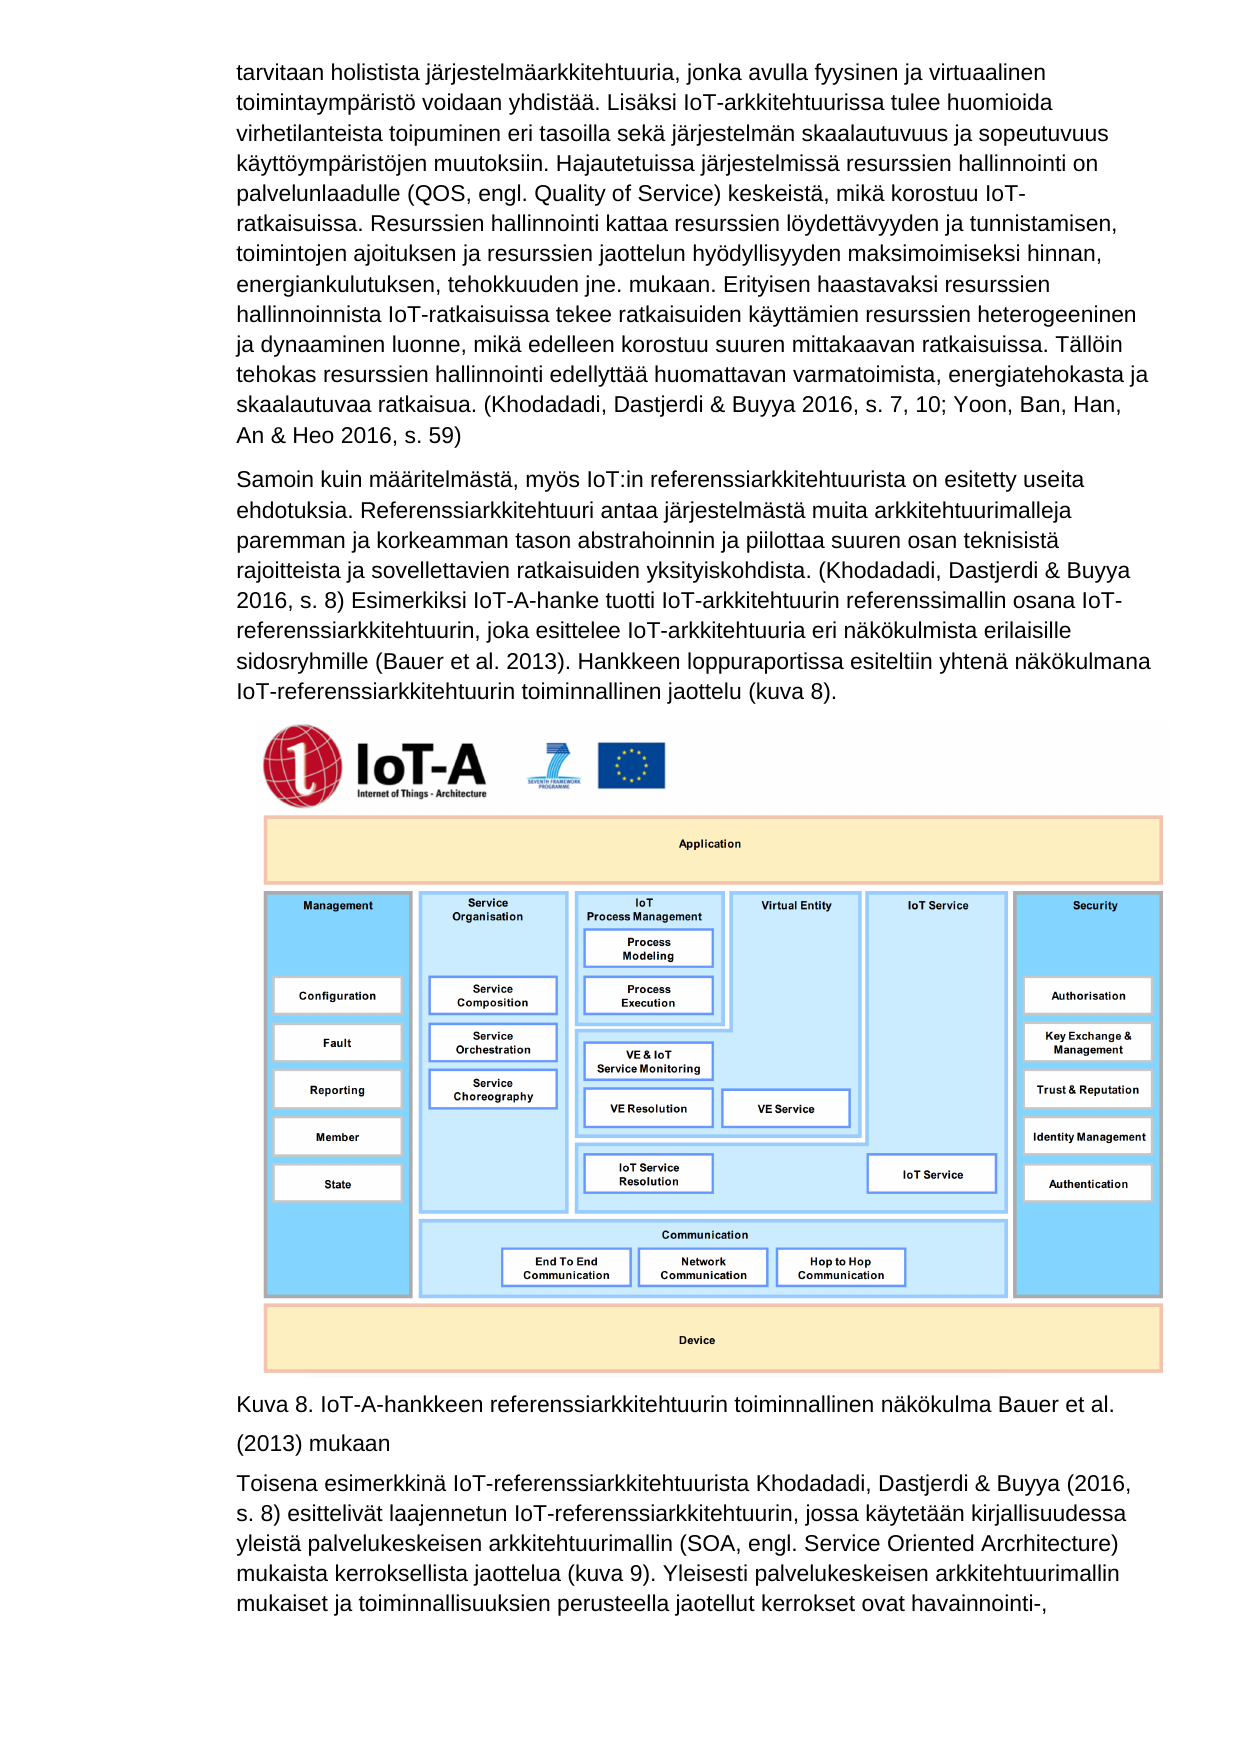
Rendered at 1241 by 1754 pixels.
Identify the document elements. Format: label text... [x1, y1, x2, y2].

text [236, 59, 1152, 448]
text Samoin kuin määritelmästä, myös IoT:in referenssiarkkitehtuurista on esitetty useita ehdotuksia. Referenssiarkkitehtuuri antaa järjestelmästä muita arkkitehtuurimalleja paremman ja korkeamman tason abstrahoinnin ja piilottaa suuren osan teknisistä rajoitteista ja sovellettavien ratkaisuiden yksityiskohdista. (Khodadadi, Dastjerdi & Buyya 2016, s. 8) Esimerkiksi IoT-A-hanke tuotti IoT-arkkitehtuurin referenssimallin osana IoT-referenssiarkkitehtuurin, joka esittelee IoT-arkkitehtuuria eri näkökulmista erilaisille sidosryhmille (Bauer et al. 2013). Hankkeen loppuraportissa esiteltiin yhtenä näkökulmana IoT-referenssiarkkitehtuurin toiminnallinen jaottelu (kuva 8). [236, 466, 1152, 704]
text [236, 1469, 1152, 1617]
picture [255, 722, 1171, 1378]
